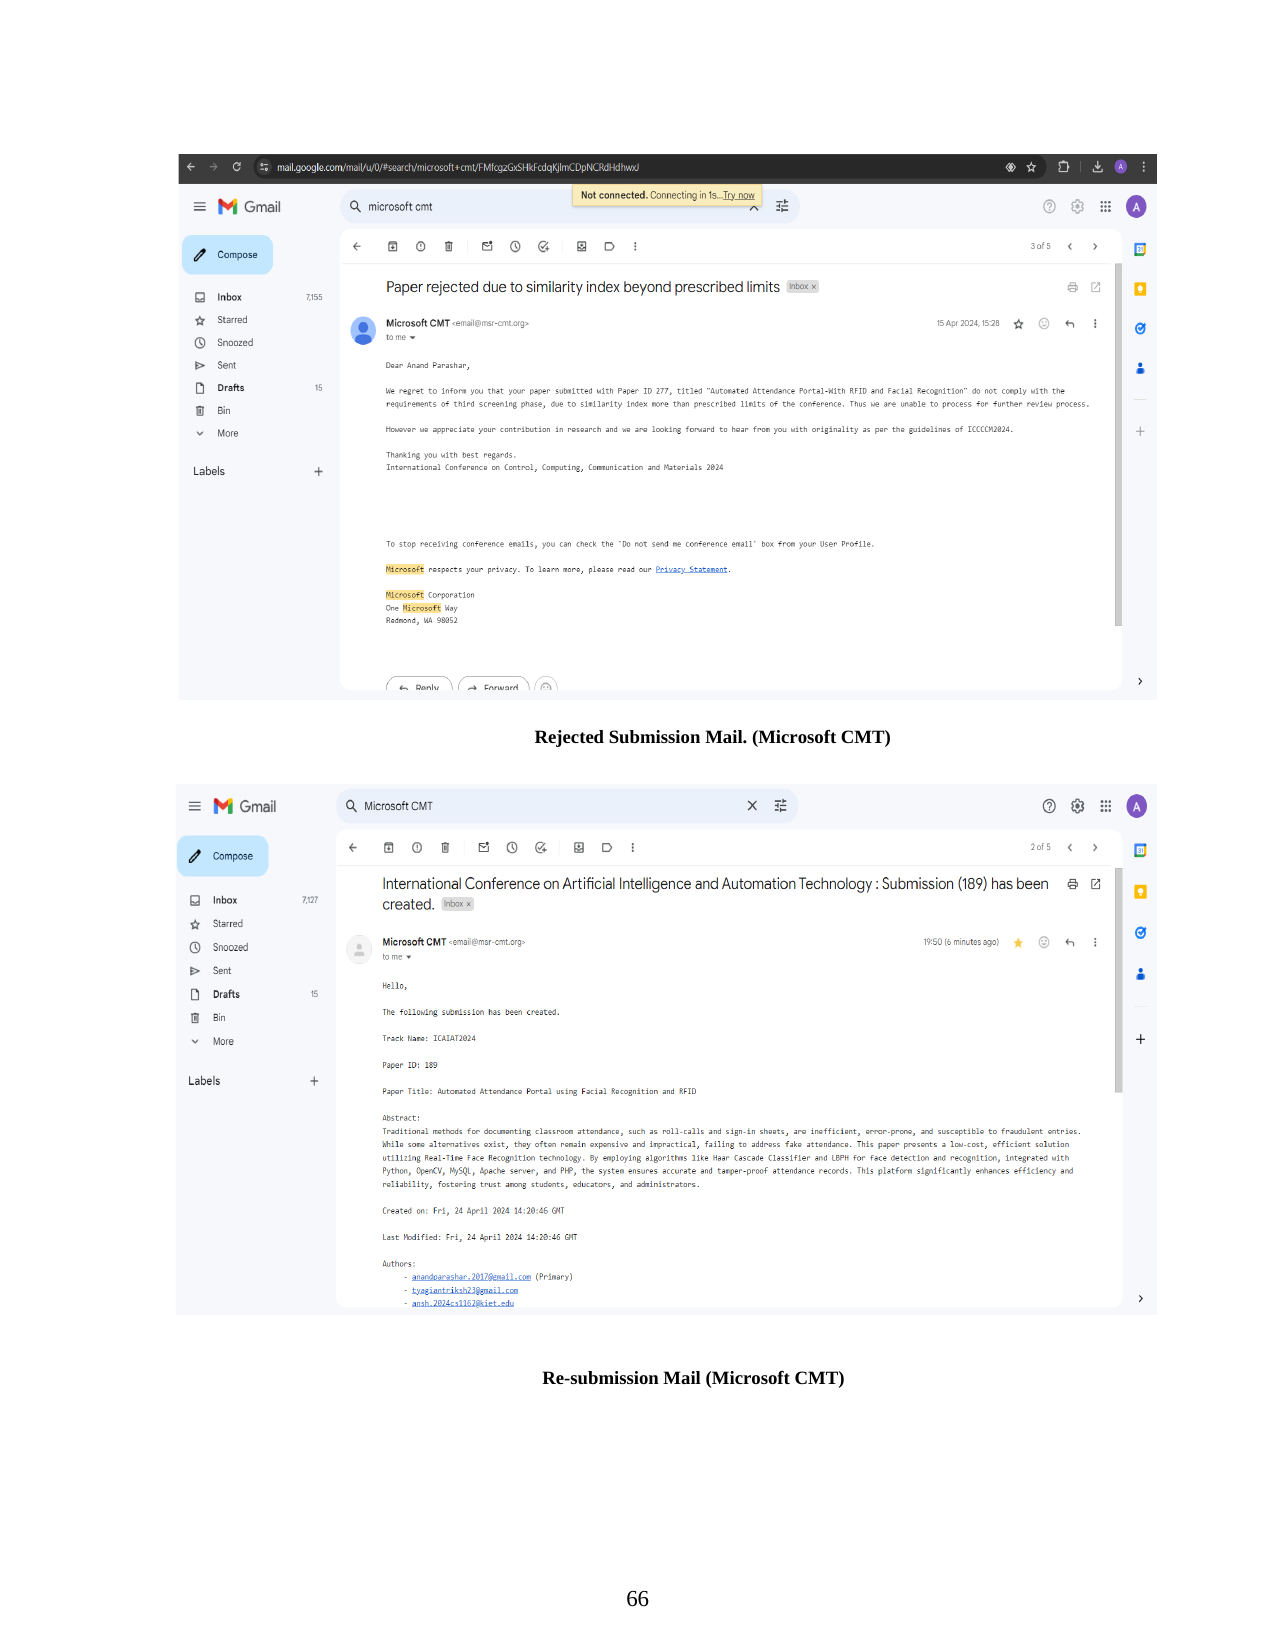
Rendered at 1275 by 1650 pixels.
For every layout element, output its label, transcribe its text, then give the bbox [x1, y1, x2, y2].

text Rejected Submission Mail. (Microsoft CMT) [118, 726, 1157, 748]
picture [175, 784, 1157, 1315]
picture [178, 154, 1157, 700]
text Re-submission Mail (Microsoft CMT) [118, 1367, 1157, 1389]
